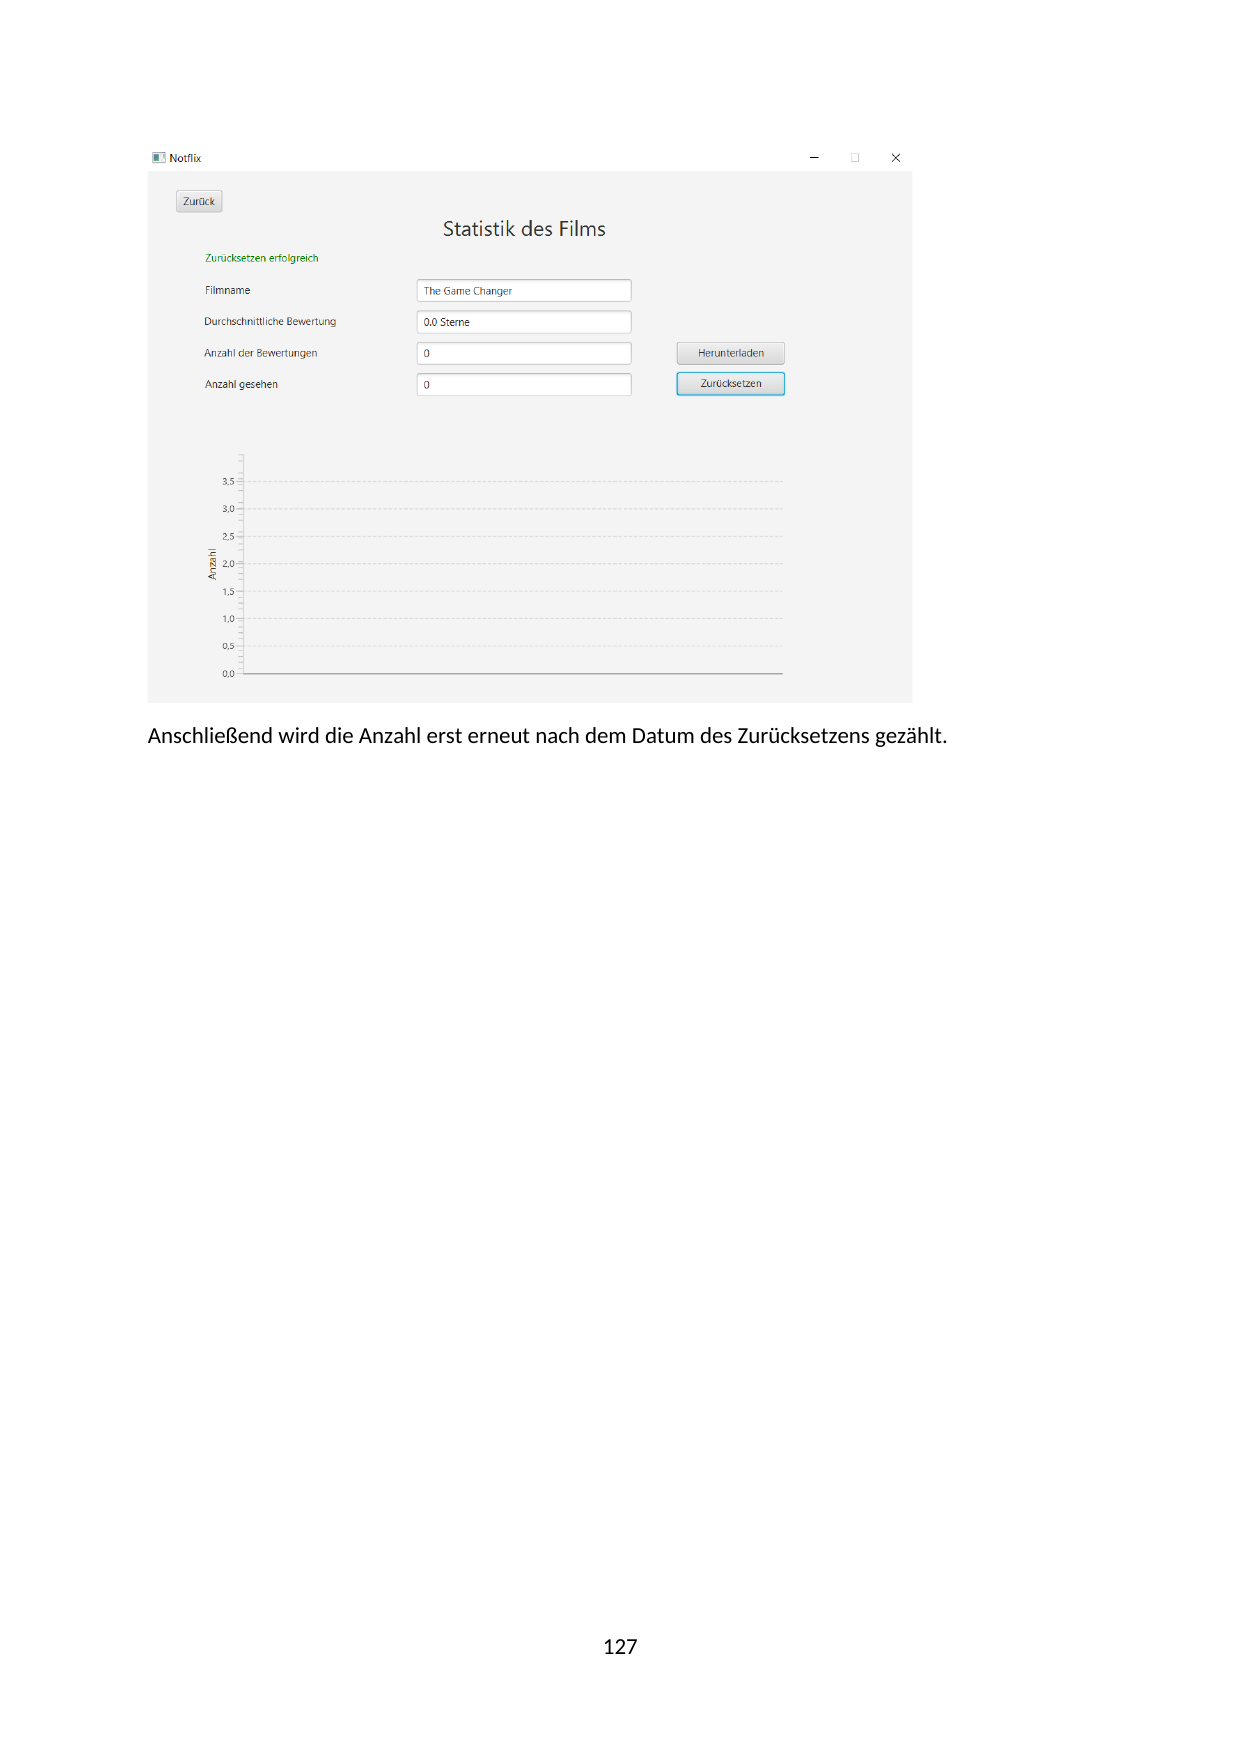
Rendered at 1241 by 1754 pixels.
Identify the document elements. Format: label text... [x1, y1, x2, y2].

picture [147, 147, 913, 703]
text Anschließend wird die Anzahl erst erneut nach dem Datum des Zurücksetzens gezählt. [148, 721, 1093, 749]
